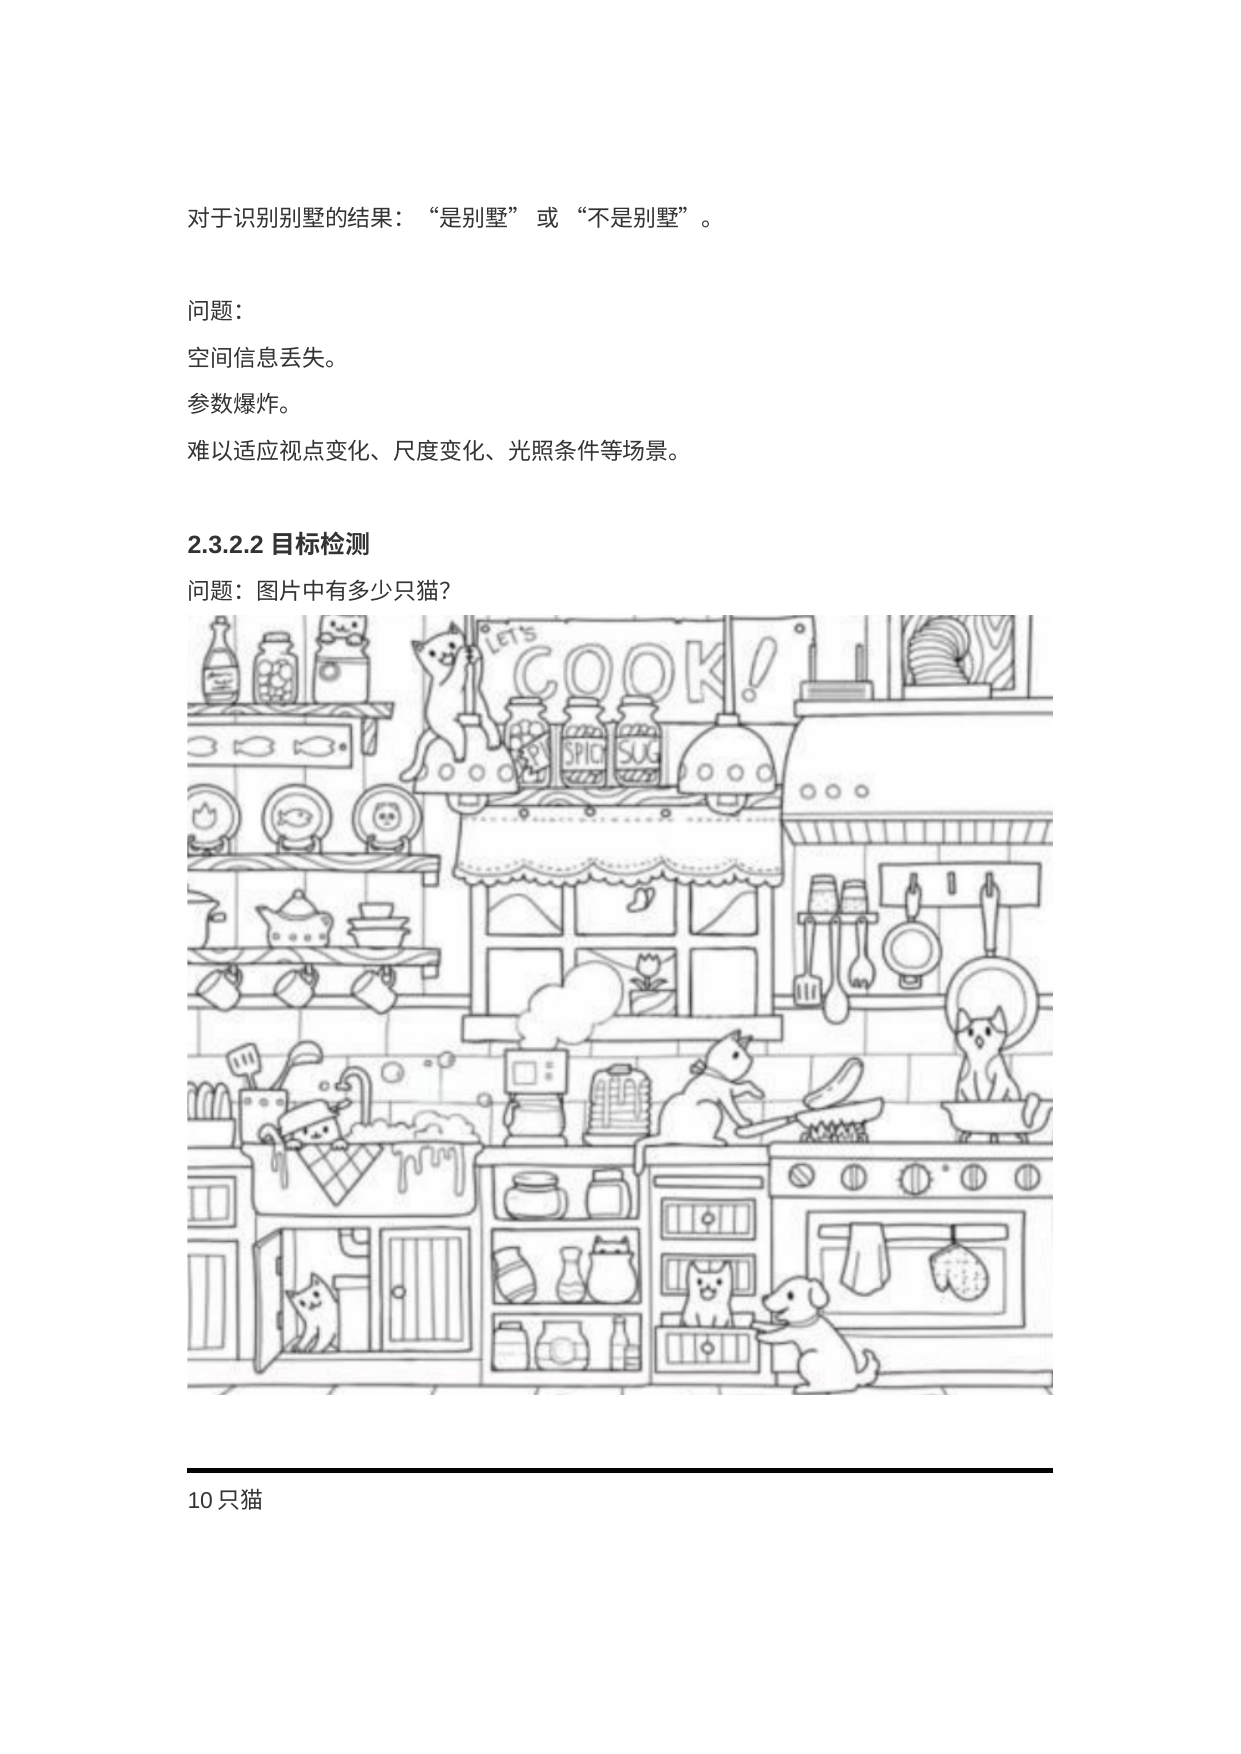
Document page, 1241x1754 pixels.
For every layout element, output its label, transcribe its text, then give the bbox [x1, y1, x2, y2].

text 对于识别别墅的结果：“是别墅” 或 “不是别墅”。 [187, 197, 1053, 237]
text 空间信息丢失。 [187, 336, 1053, 377]
text 10只猫 [187, 1479, 1053, 1519]
text 问题： [187, 290, 1053, 330]
picture [187, 615, 1053, 1395]
subtitle 2.3.2.2 目标检测 [187, 522, 1053, 563]
text 问题：图片中有多少只猫？ [187, 569, 1053, 609]
text 参数爆炸。 [187, 383, 1053, 423]
text 难以适应视点变化、尺度变化、光照条件等场景。 [187, 429, 1053, 470]
